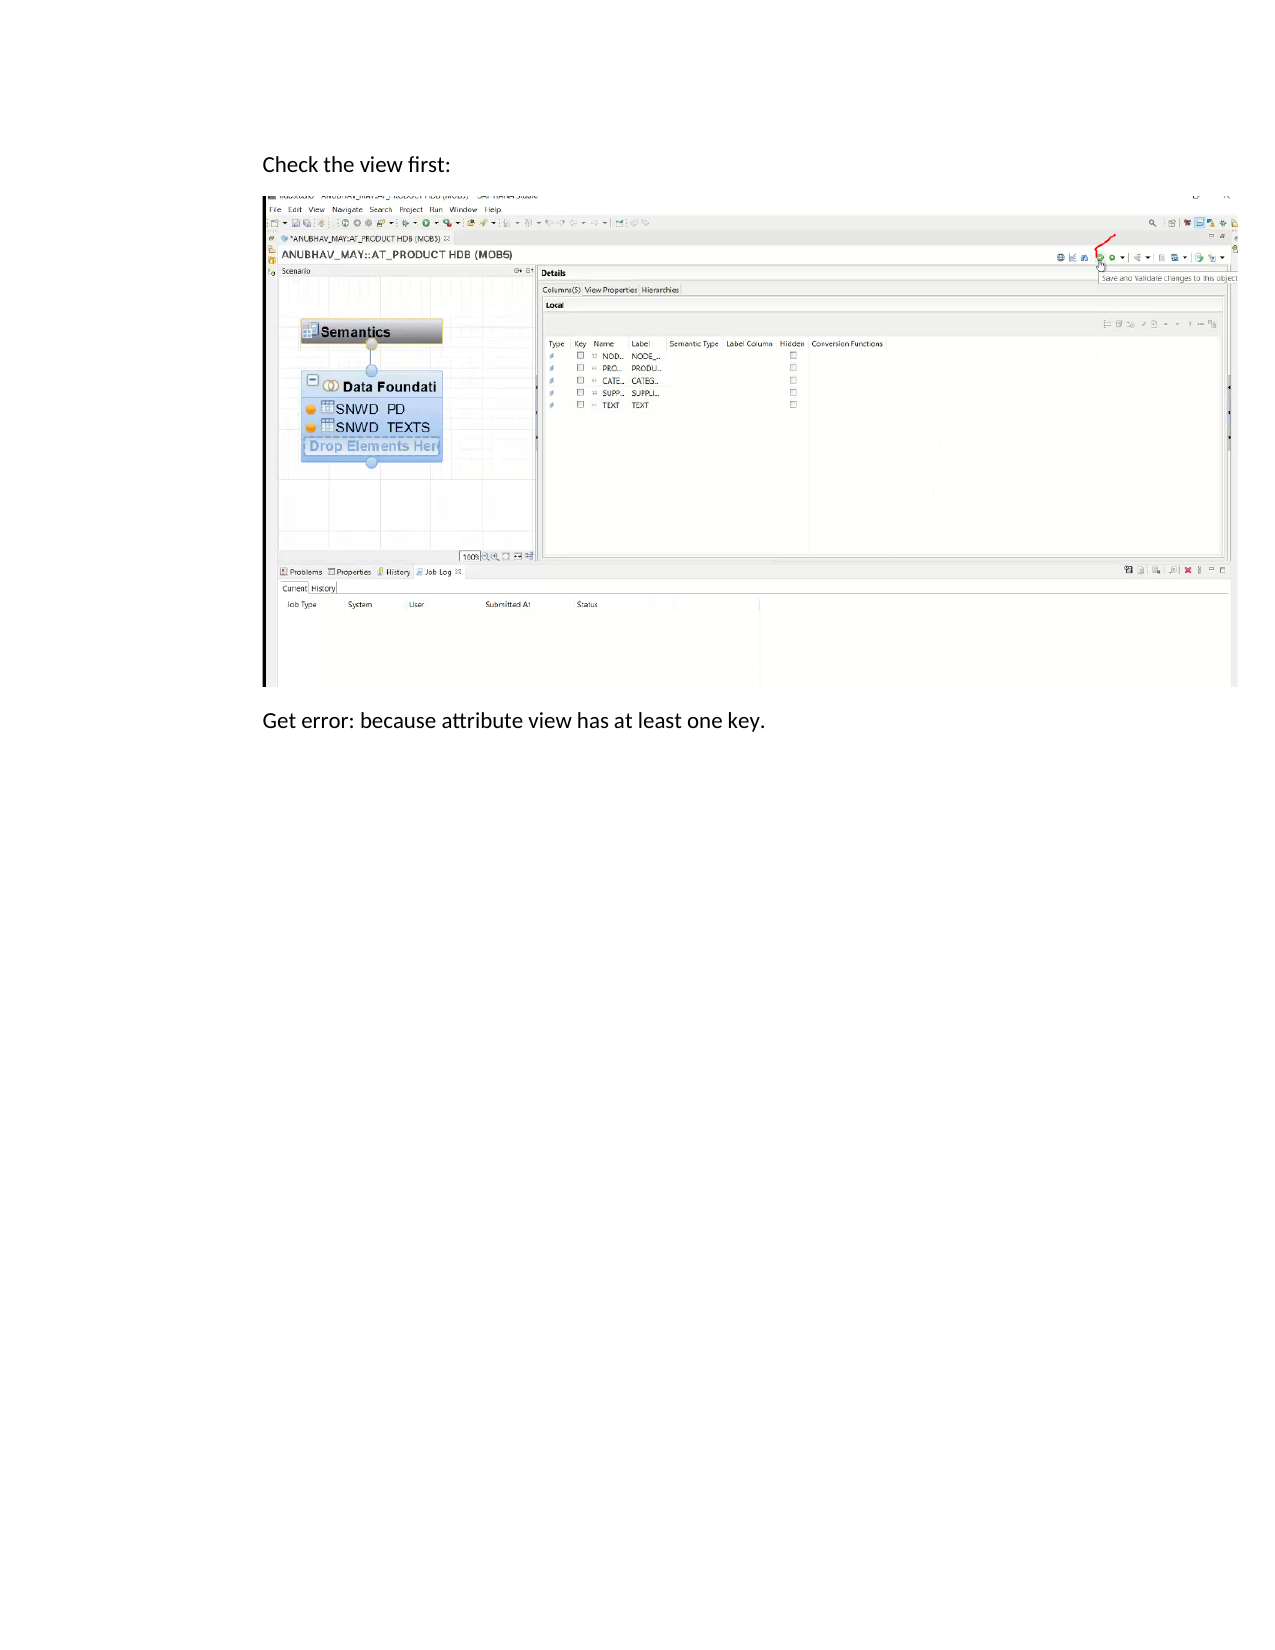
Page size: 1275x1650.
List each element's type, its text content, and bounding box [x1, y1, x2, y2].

text Get error: because attribute view has at least one key. [262, 706, 1125, 734]
text Check the view first: [262, 150, 1125, 178]
picture [262, 196, 1238, 687]
